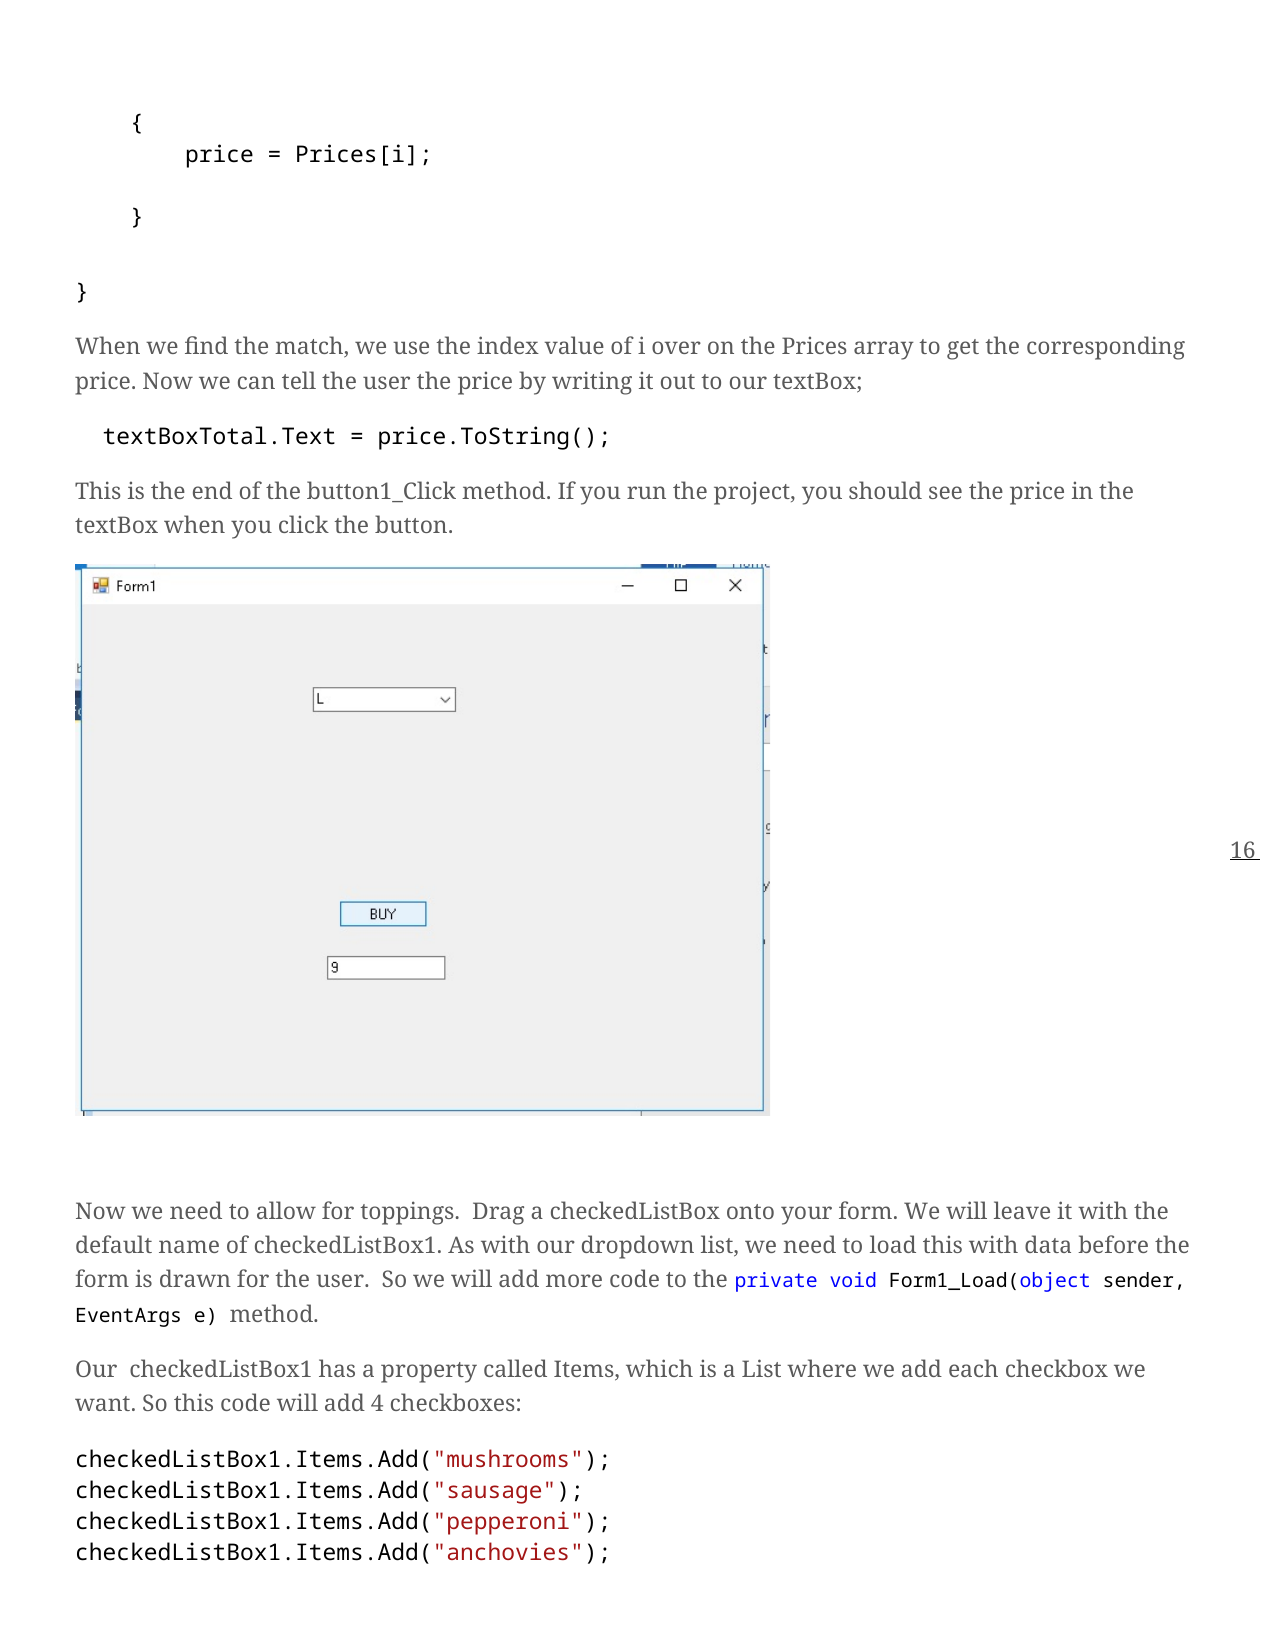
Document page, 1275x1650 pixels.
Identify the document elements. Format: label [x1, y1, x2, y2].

picture [75, 564, 771, 1116]
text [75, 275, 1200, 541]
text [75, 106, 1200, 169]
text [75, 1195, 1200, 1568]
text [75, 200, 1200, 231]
